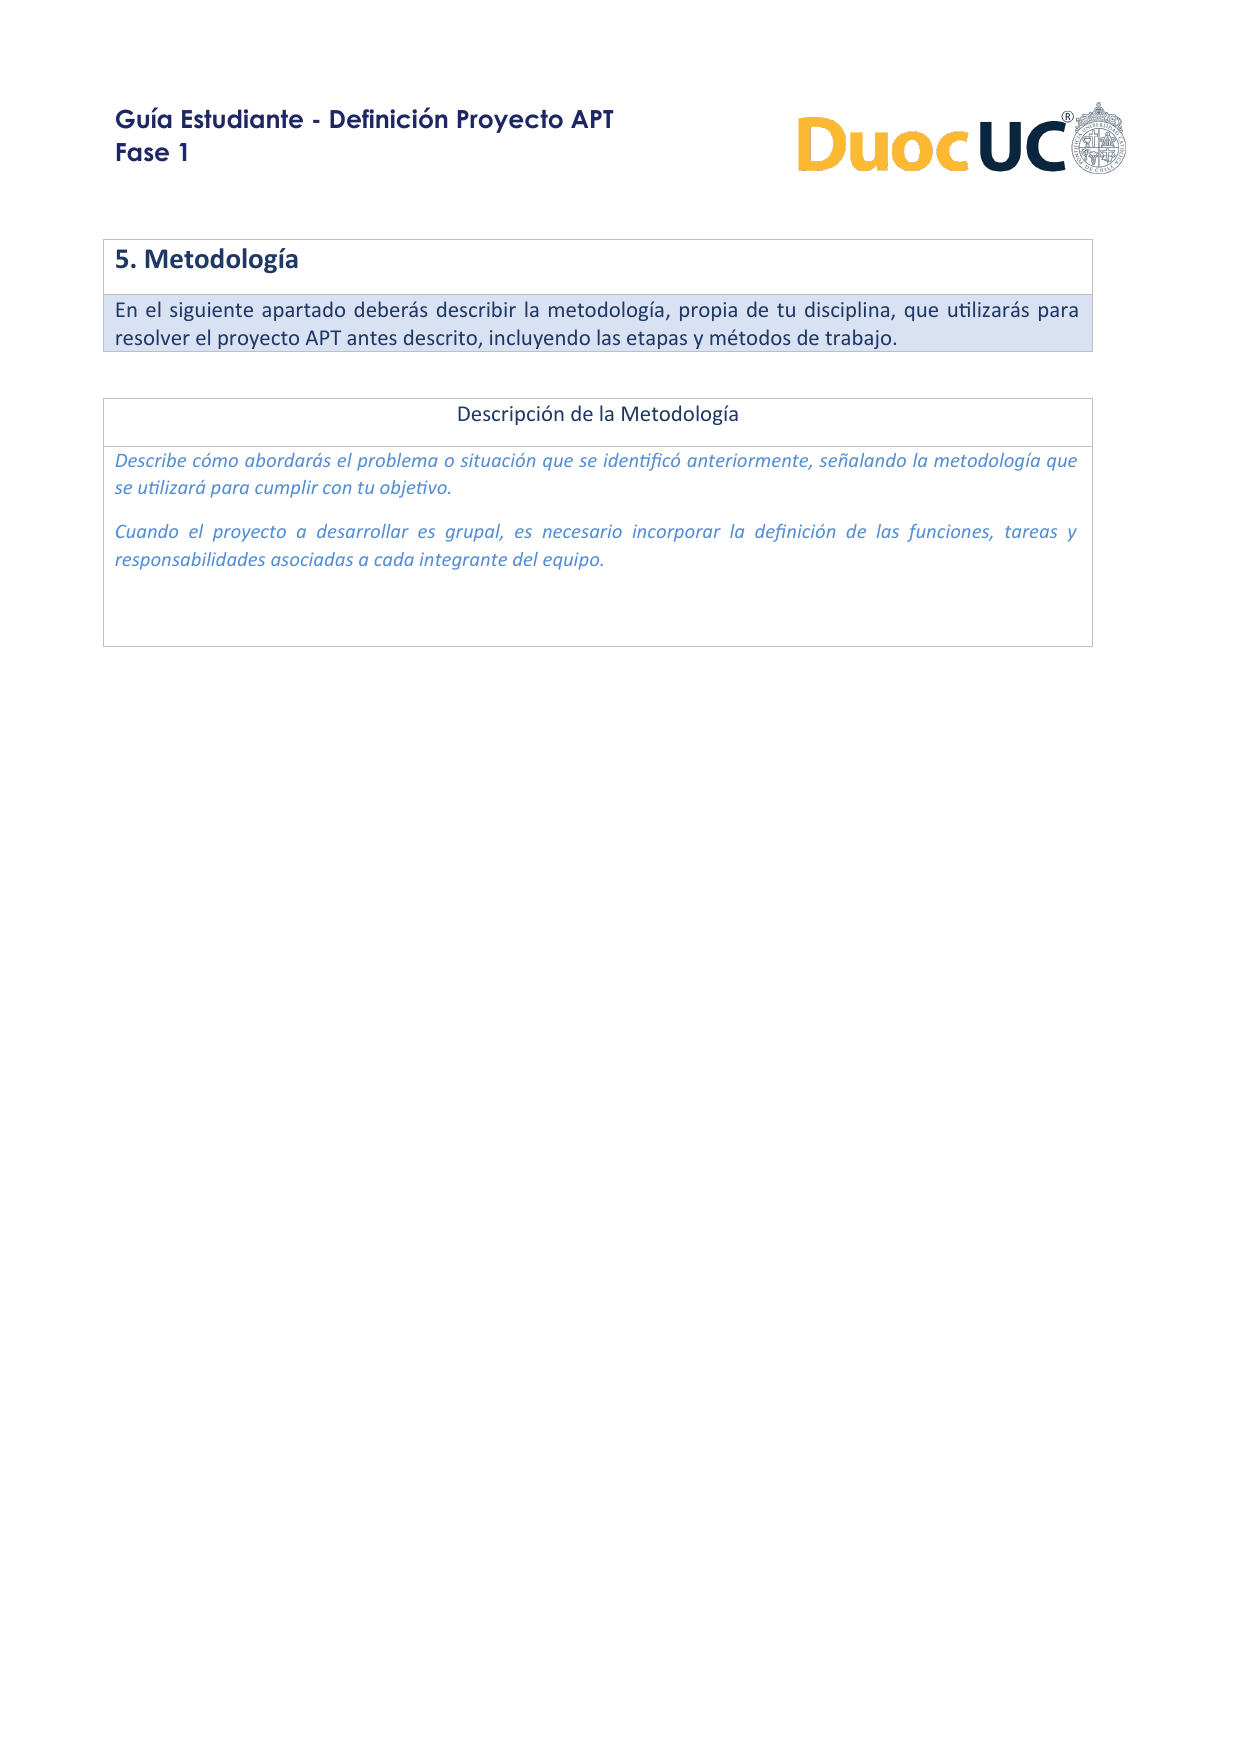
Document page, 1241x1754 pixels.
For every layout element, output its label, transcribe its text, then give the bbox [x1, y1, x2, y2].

table_cell Describe cómo abordarás el problema o situación que se identificó anteriormente, señalando la metodología que se utilizará para cumplir con tu objetivo. Cuando el proyecto a desarrollar es grupal, es necesario incorporar la definición de las funciones, tareas y responsabilidades asociadas a cada integrante del equipo. [104, 447, 1092, 646]
table_header 5. Metodología [104, 240, 1092, 294]
table_header Descripción de la Metodología [104, 399, 1092, 446]
picture [798, 102, 1126, 174]
table_cell En el siguiente apartado deberás describir la metodología, propia de tu disciplina, que utilizarás para resolver el proyecto APT antes descrito, incluyendo las etapas y métodos de trabajo. [104, 295, 1092, 351]
